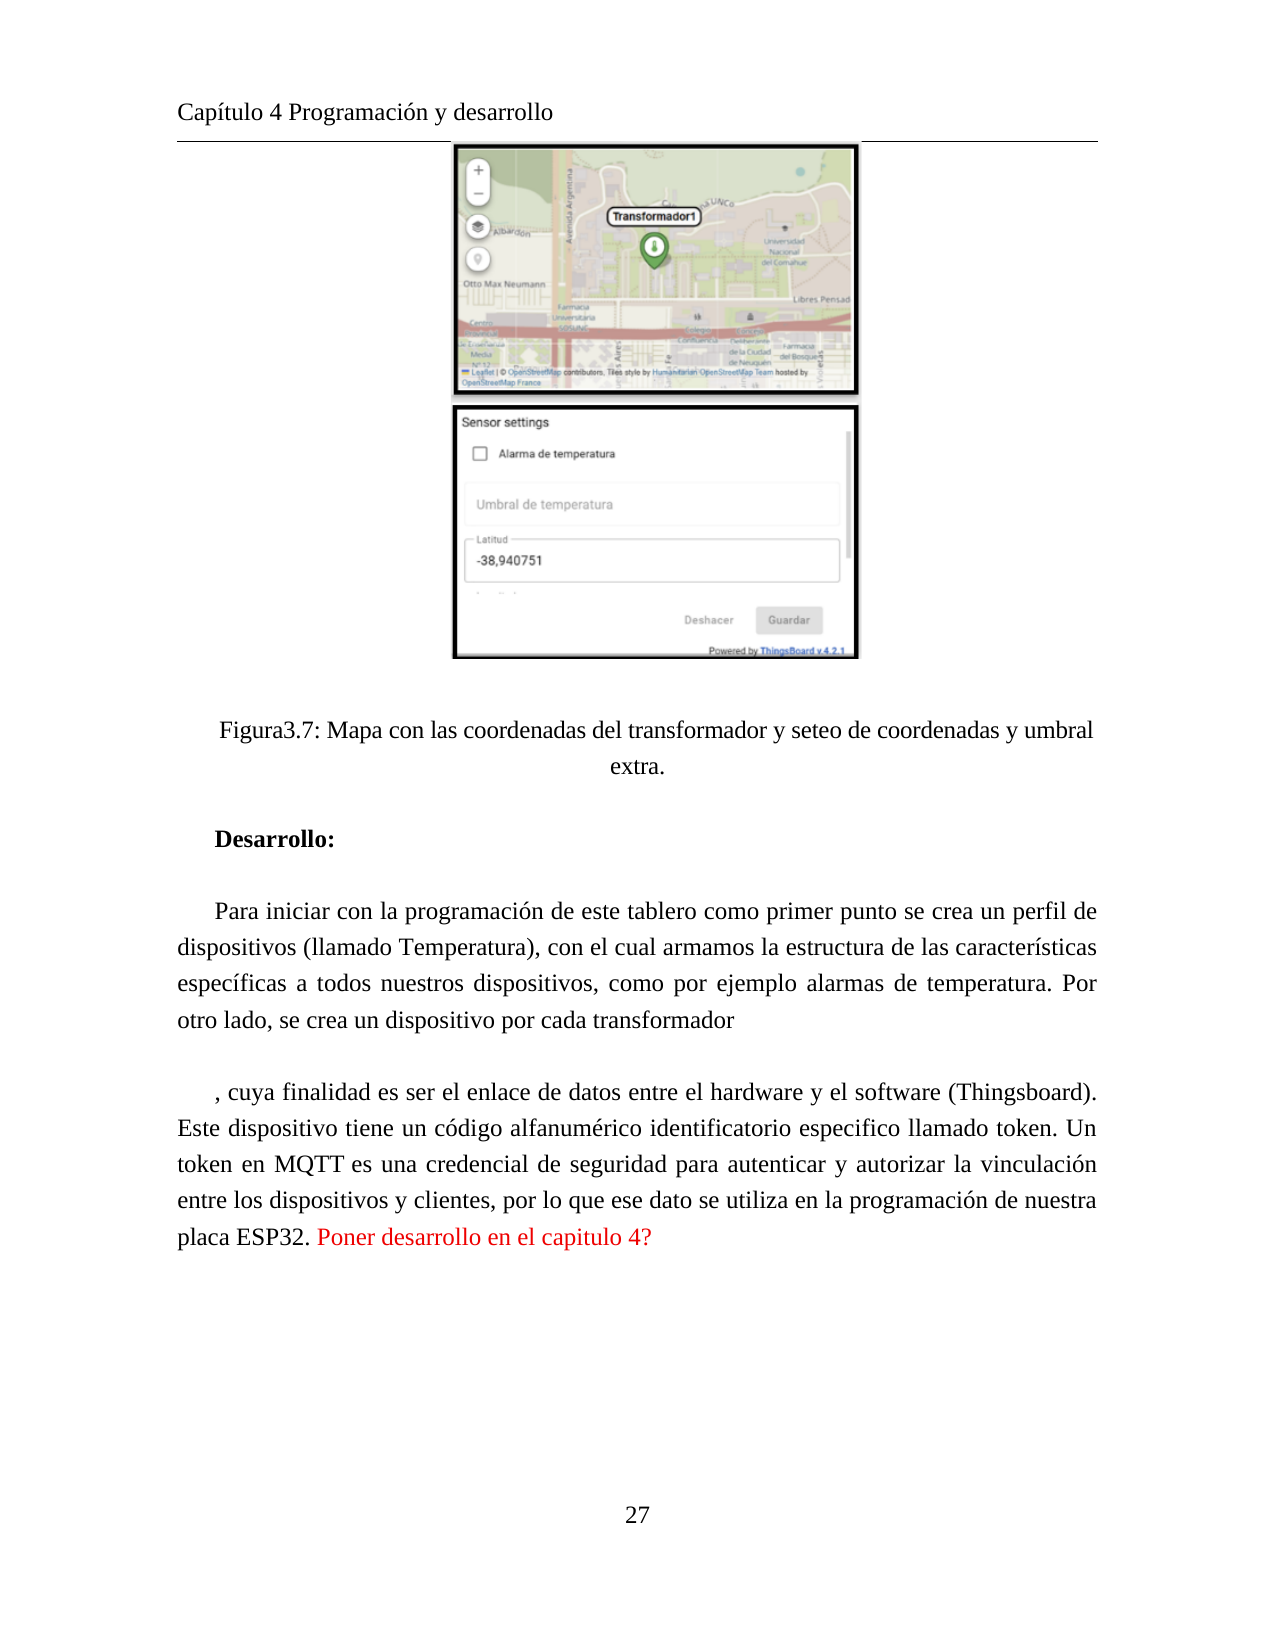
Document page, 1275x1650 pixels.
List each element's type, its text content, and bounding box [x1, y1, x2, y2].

text Para iniciar con la programación de este tablero como primer punto se crea un perfil de dispositivos (llamado Temperatura), con el cual armamos la estructura de las características específicas a todos nuestros dispositivos, como por ejemplo alarmas de temperatura. Por otro lado, se crea un dispositivo por cada transformador [177, 896, 1098, 1033]
text , cuya finalidad es ser el enlace de datos entre el hardware y el software (Thingsboard). Este dispositivo tiene un código alfanumérico identificatorio especifico llamado token. Un token en MQTT es una credencial de seguridad para autenticar y autorizar la vinculación entre los dispositivos y clientes, por lo que ese dato se utiliza en la programación de nuestra placa ESP32. Poner desarrollo en el capitulo 4? [177, 1077, 1098, 1251]
text Figura3.7: Mapa con las coordenadas del transformador y seteo de coordenadas y umbral extra. [177, 715, 1098, 780]
picture [450, 141, 862, 659]
text Desarrollo: [177, 824, 1098, 852]
